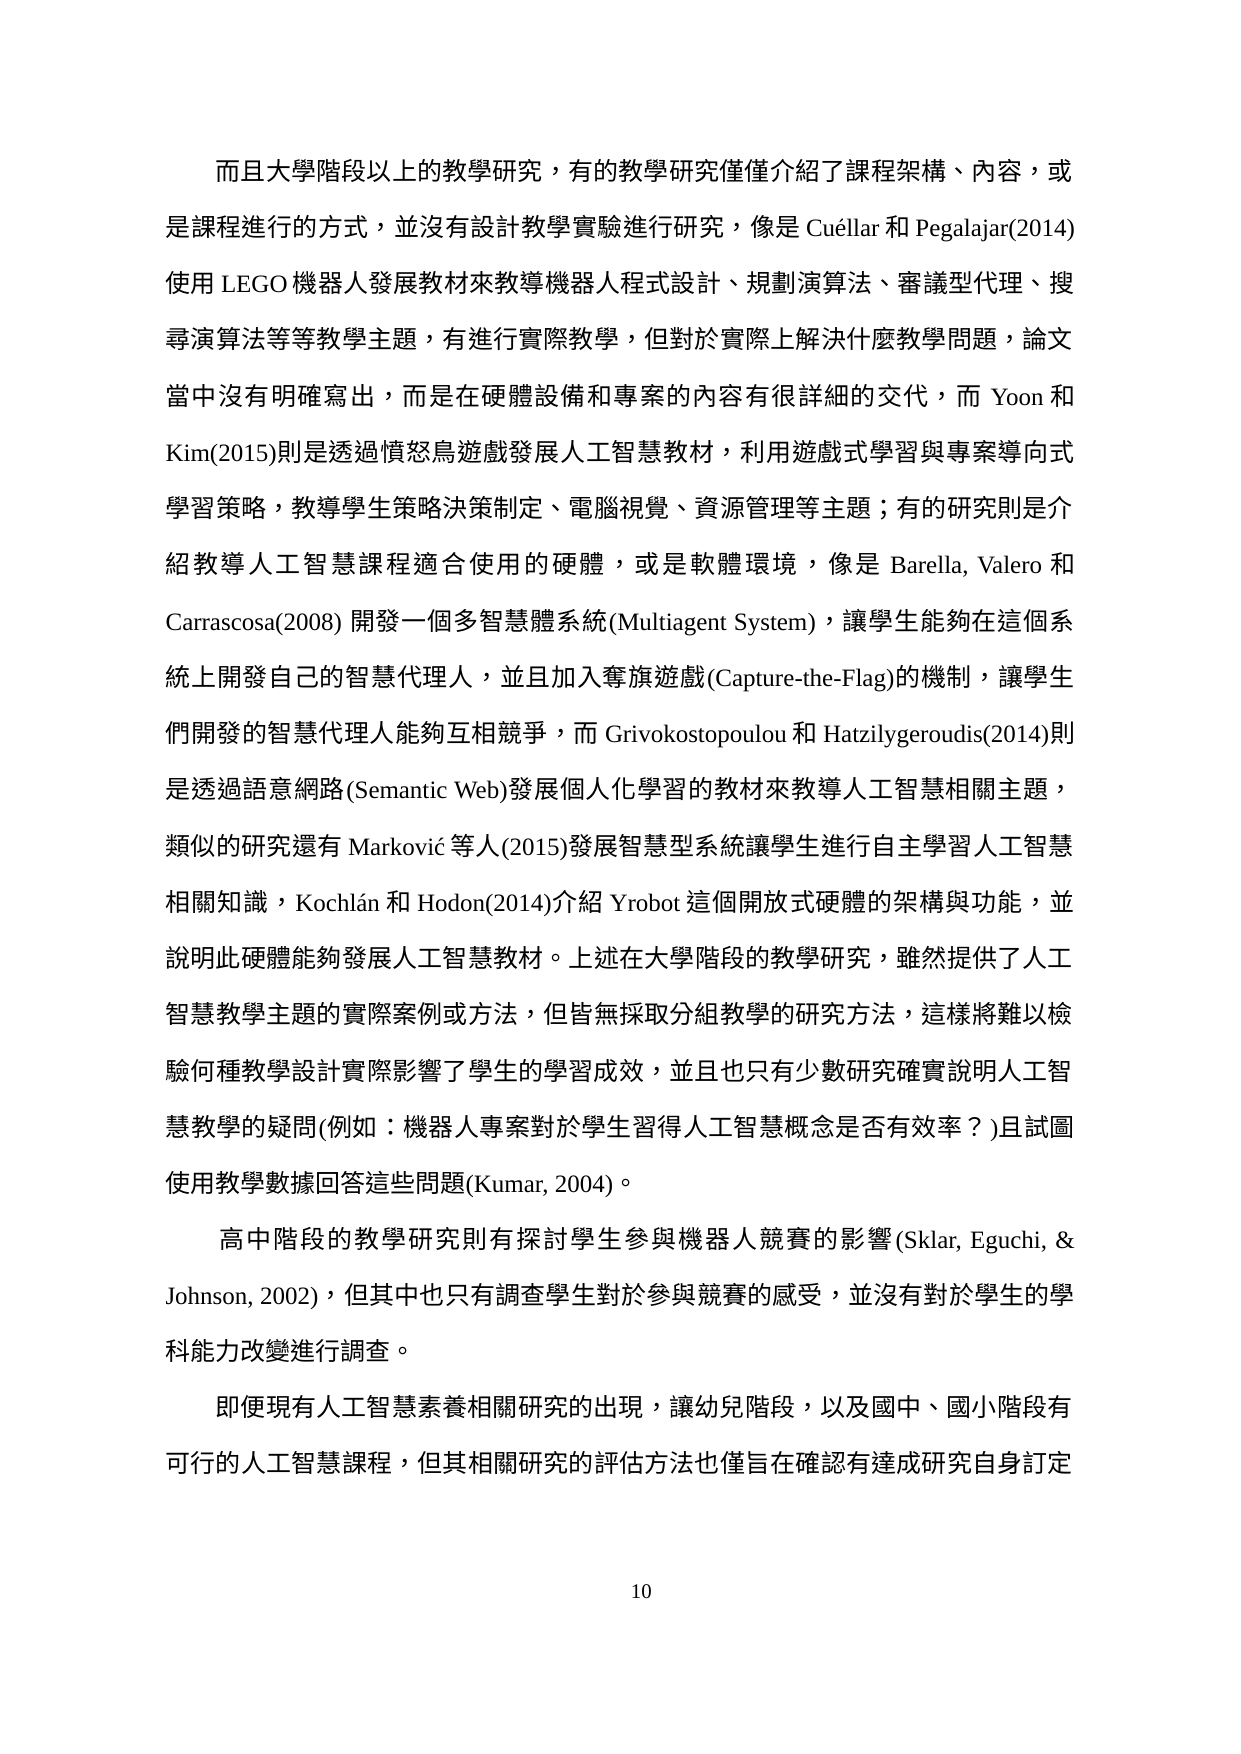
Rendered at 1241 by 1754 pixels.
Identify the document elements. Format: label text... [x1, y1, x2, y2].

text 高中階段的教學研究則有探討學生參與機器人競賽的影響(Sklar, Eguchi, & Johnson, 2002)，但其中也只有調查學生對於參與競賽的感受，並沒有對於學生的學科能力改變進行調查。 [165, 1219, 1075, 1369]
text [165, 1387, 1075, 1481]
text 而且大學階段以上的教學研究，有的教學研究僅僅介紹了課程架構、內容，或是課程進行的方式，並沒有設計教學實驗進行研究，像是Cuéllar和Pegalajar(2014)使用LEGO機器人發展教材來教導機器人程式設計、規劃演算法、審議型代理、搜尋演算法等等教學主題，有進行實際教學，但對於實際上解決什麼教學問題，論文當中沒有明確寫出，而是在硬體設備和專案的內容有很詳細的交代，而Yoon和Kim(2015)則是透過憤怒鳥遊戲發展人工智慧教材，利用遊戲式學習與專案導向式學習策略，教導學生策略決策制定、電腦視覺、資源管理等主題；有的研究則是介紹教導人工智慧課程適合使用的硬體，或是軟體環境，像是Barella, Valero和 Carrascosa(2008) 開發一個多智慧體系統(Multiagent System)，讓學生能夠在這個系統上開發自己的智慧代理人，並且加入奪旗遊戲(Capture-the-Flag)的機制，讓學生們開發的智慧代理人能夠互相競爭，而Grivokostopoulou和Hatzilygeroudis(2014)則是透過語意網路(Semantic Web)發展個人化學習的教材來教導人工智慧相關主題，類似的研究還有Marković等人(2015)發展智慧型系統讓學生進行自主學習人工智慧相關知識，Kochlán和Hodon(2014)介紹Yrobot這個開放式硬體的架構與功能，並說明此硬體能夠發展人工智慧教材。上述在大學階段的教學研究，雖然提供了人工智慧教學主題的實際案例或方法，但皆無採取分組教學的研究方法，這樣將難以檢驗何種教學設計實際影響了學生的學習成效，並且也只有少數研究確實說明人工智慧教學的疑問(例如：機器人專案對於學生習得人工智慧概念是否有效率？)且試圖使用教學數據回答這些問題(Kumar, 2004)。 [165, 151, 1075, 1201]
